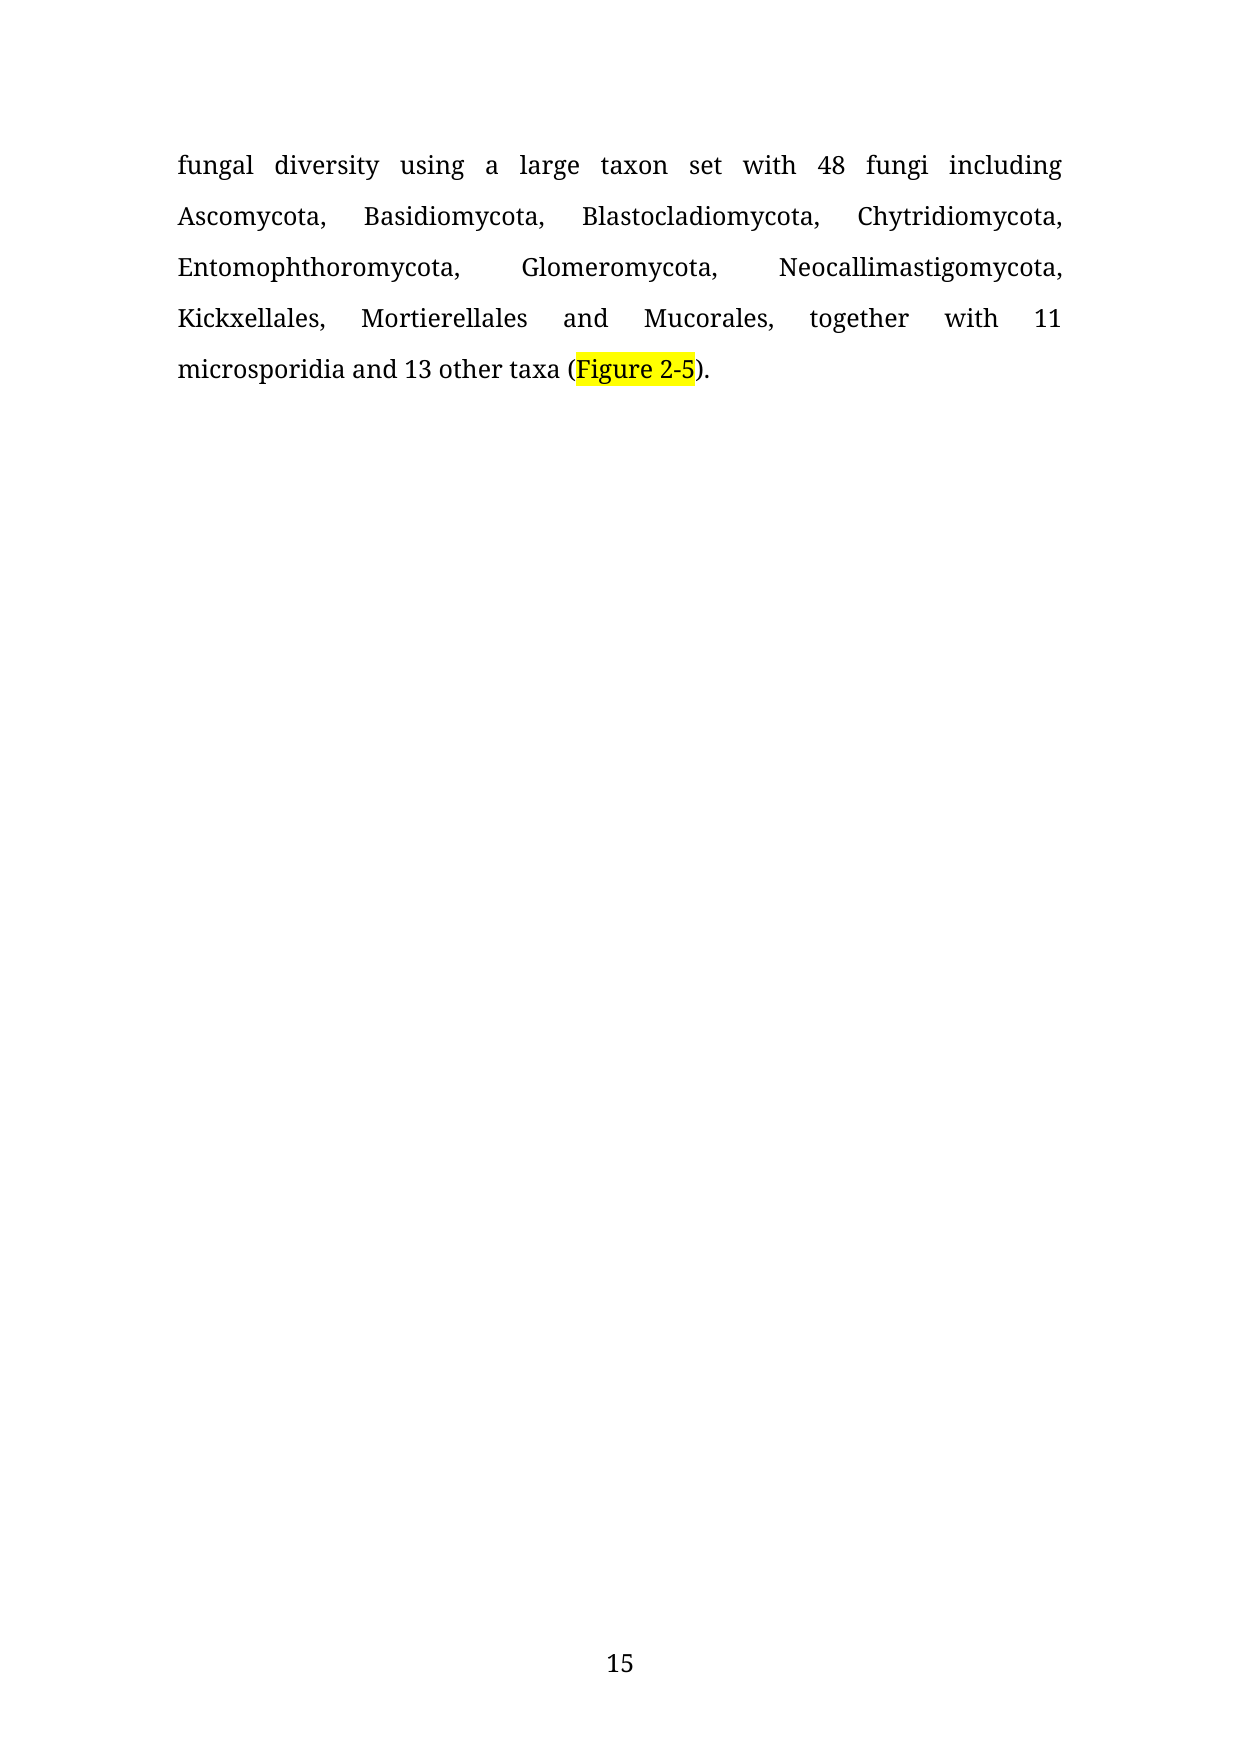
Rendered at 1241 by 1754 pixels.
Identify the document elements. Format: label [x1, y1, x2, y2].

text [177, 148, 1063, 386]
